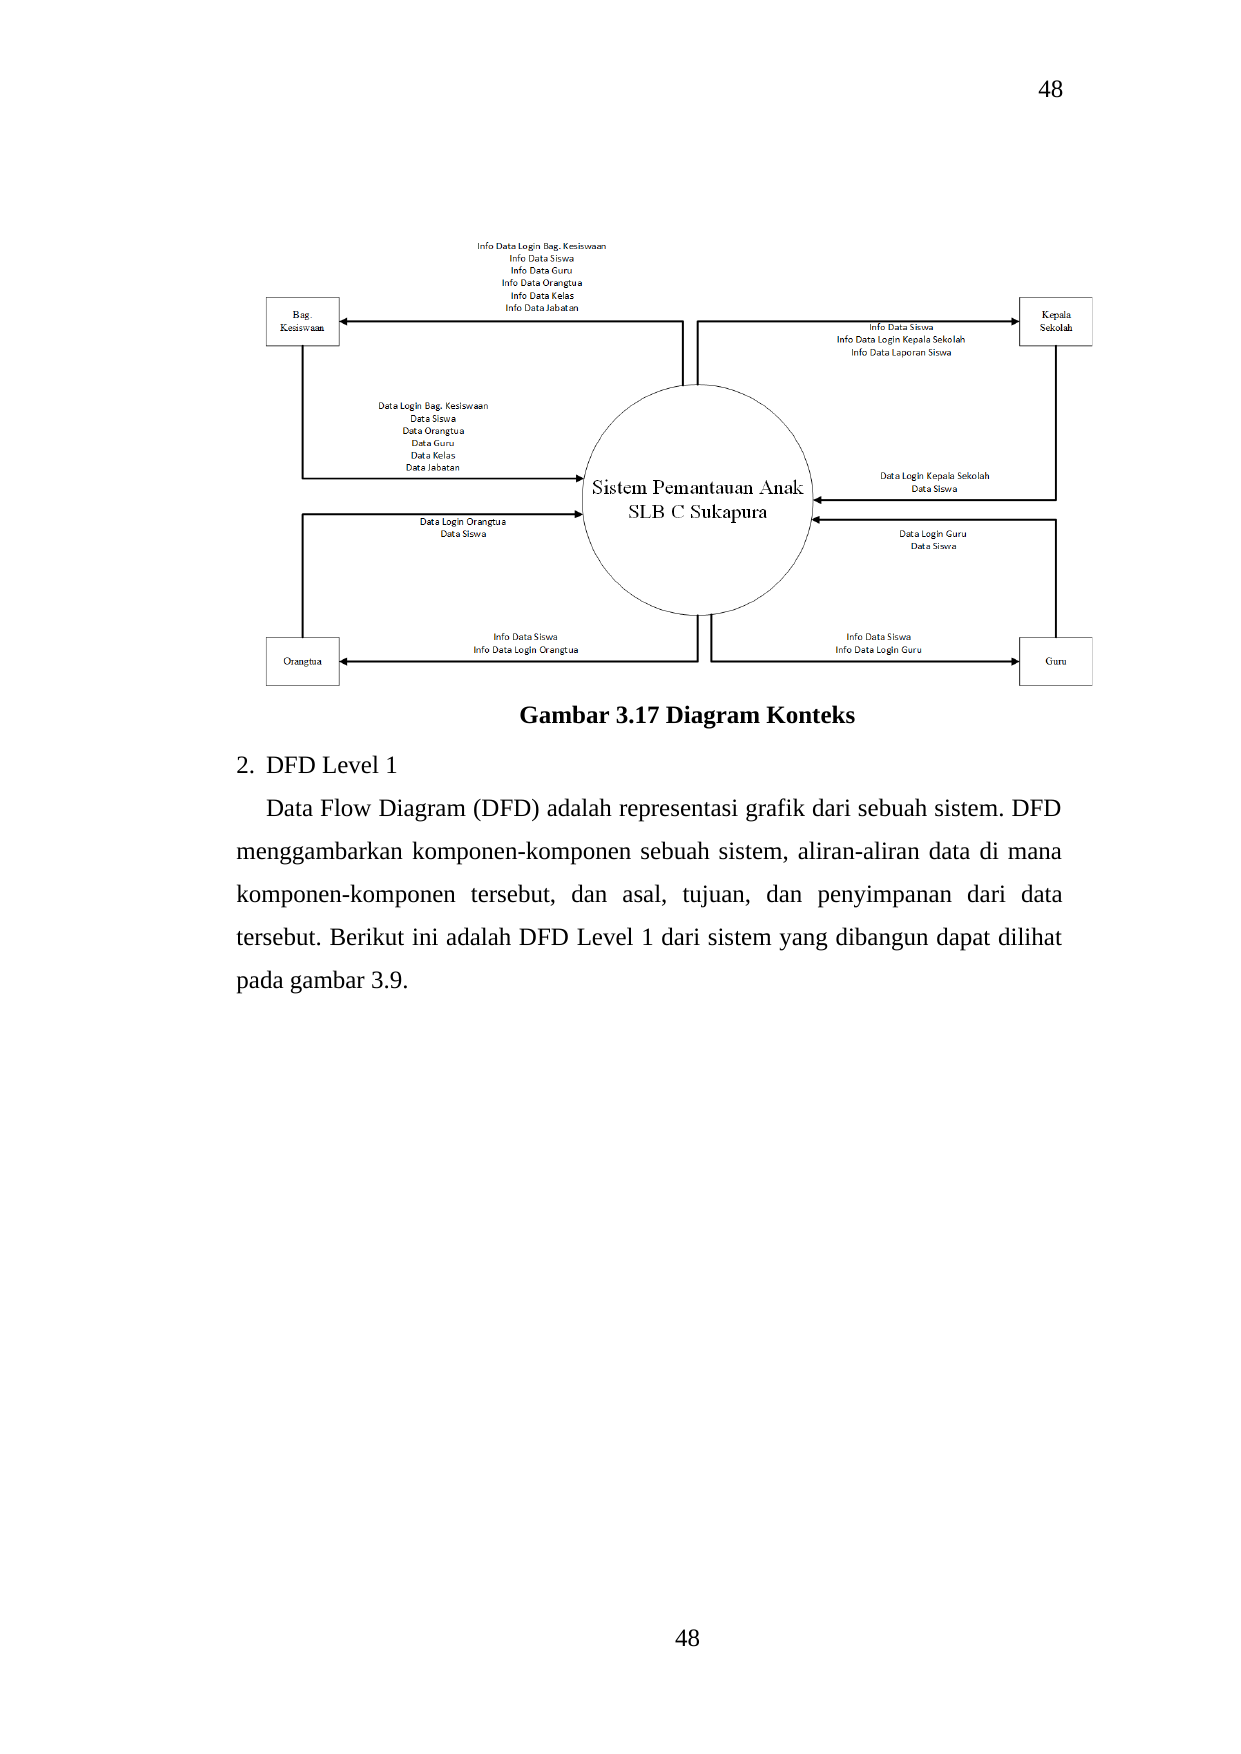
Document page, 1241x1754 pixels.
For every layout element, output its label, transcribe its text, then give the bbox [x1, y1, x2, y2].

text Data Flow Diagram (DFD) adalah representasi grafik dari sebuah sistem. DFD menggambarkan komponen-komponen sebuah sistem, aliran-aliran data di mana komponen-komponen tersebut, dan asal, tujuan, dan penyimpanan dari data tersebut. Berikut ini adalah DFD Level 1 dari sistem yang dibangun dapat dilihat pada gambar 3.9. [236, 793, 1063, 994]
picture [265, 236, 1093, 686]
list DFD Level 1 [236, 750, 1063, 779]
